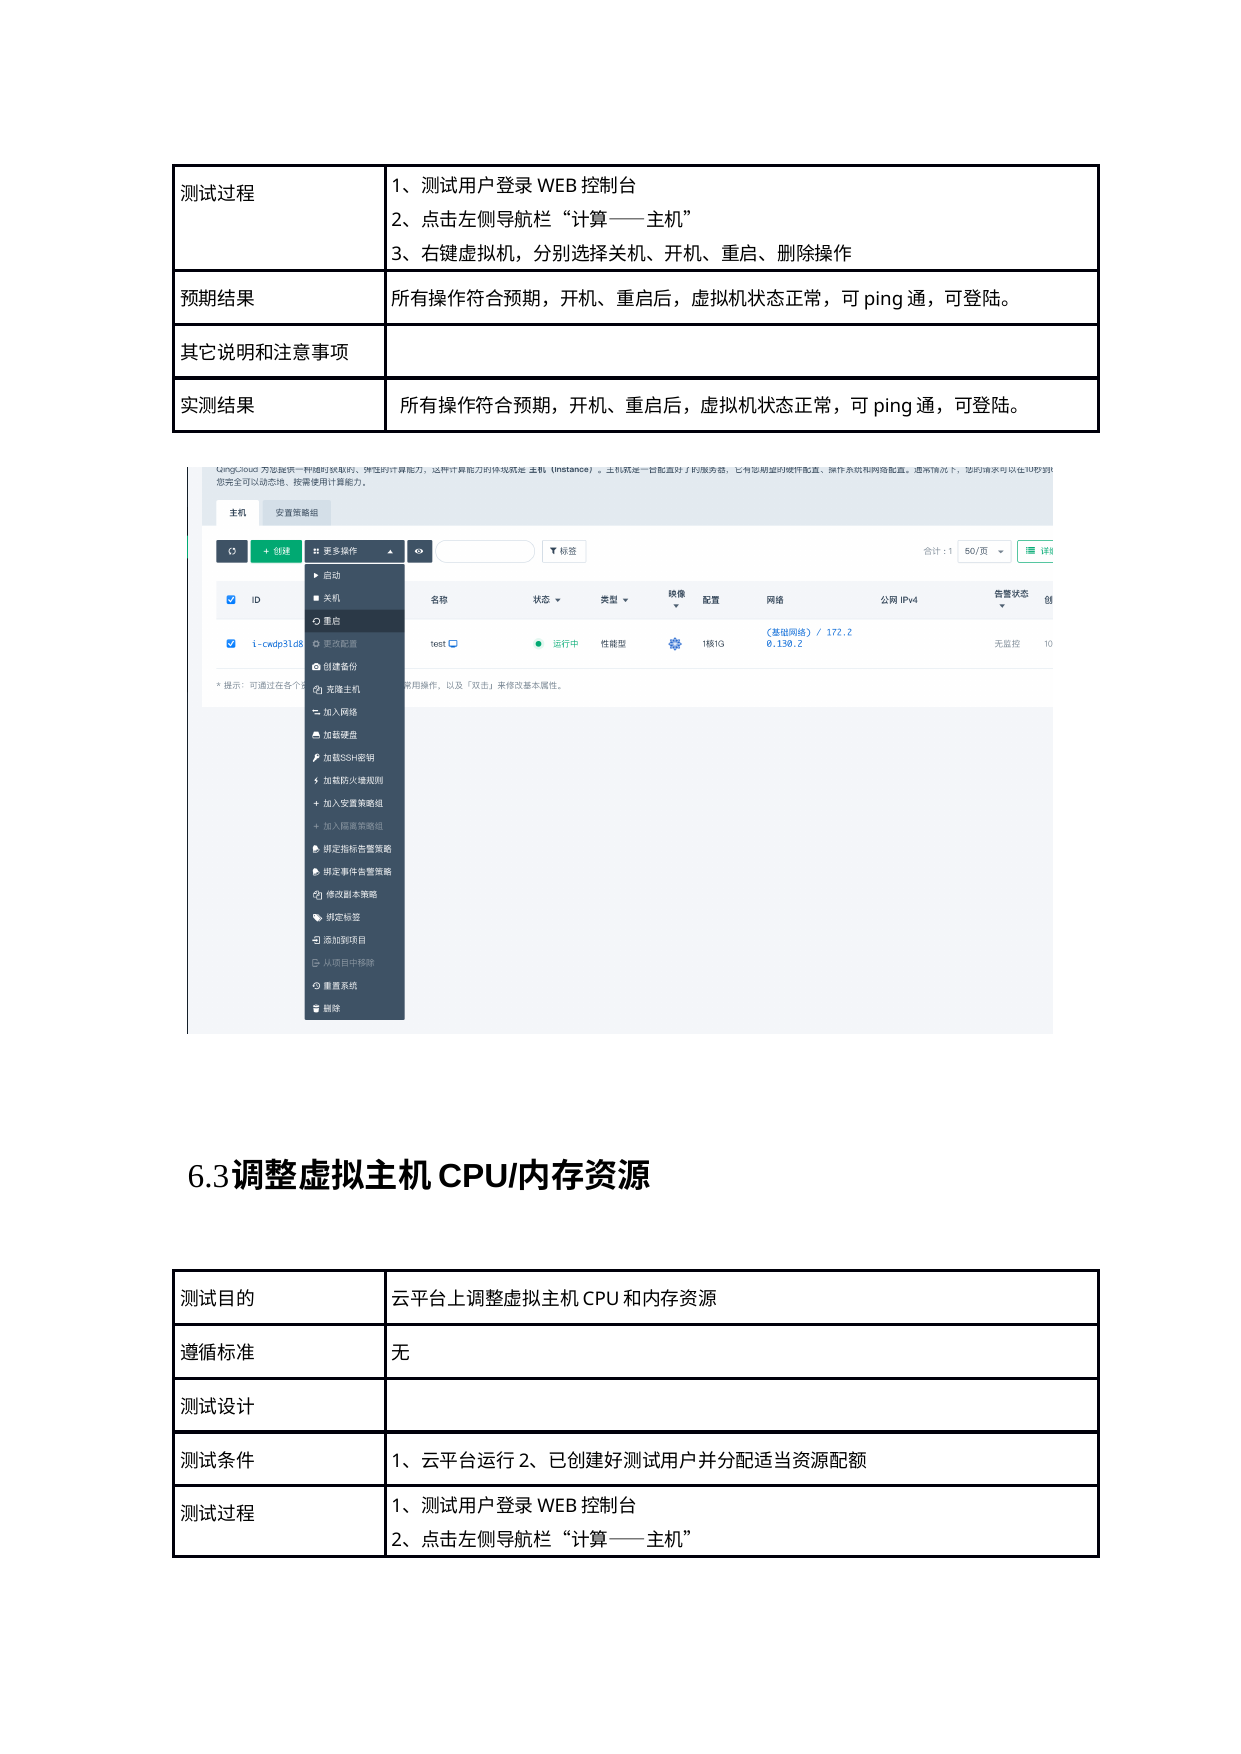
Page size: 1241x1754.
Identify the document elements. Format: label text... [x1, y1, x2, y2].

picture [187, 467, 1053, 1034]
table_cell 测试设计 [175, 1380, 384, 1430]
table_cell 测试过程 [175, 167, 384, 269]
table_cell 预期结果 [175, 272, 384, 323]
table_cell 其它说明和注意事项 [175, 326, 384, 376]
table_cell 实测结果 [175, 380, 384, 430]
table_cell 遵循标准 [175, 1326, 384, 1377]
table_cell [387, 1487, 1097, 1555]
table_header 云平台上调整虚拟主机CPU和内存资源 [387, 1272, 1097, 1323]
subtitle 调整虚拟主机CPU/内存资源 [187, 1139, 1053, 1207]
table_cell 1、测试用户登录WEB控制台 2、点击左侧导航栏“计算——主机” 3、右键虚拟机，分别选择关机、开机、重启、删除操作 [387, 167, 1097, 269]
table_cell 所有操作符合预期，开机、重启后，虚拟机状态正常，可ping通，可登陆。 [387, 272, 1097, 323]
table_cell 无 [387, 1326, 1097, 1377]
table_cell 1、云平台运行 2、已创建好测试用户并分配适当资源配额 [387, 1434, 1097, 1484]
table_cell [387, 326, 1097, 376]
table_cell 测试条件 [175, 1434, 384, 1484]
table_header 测试目的 [175, 1272, 384, 1323]
table_cell [387, 1380, 1097, 1430]
table_cell 测试过程 [175, 1487, 384, 1555]
table_cell 所有操作符合预期，开机、重启后，虚拟机状态正常，可ping通，可登陆。 [387, 380, 1097, 430]
